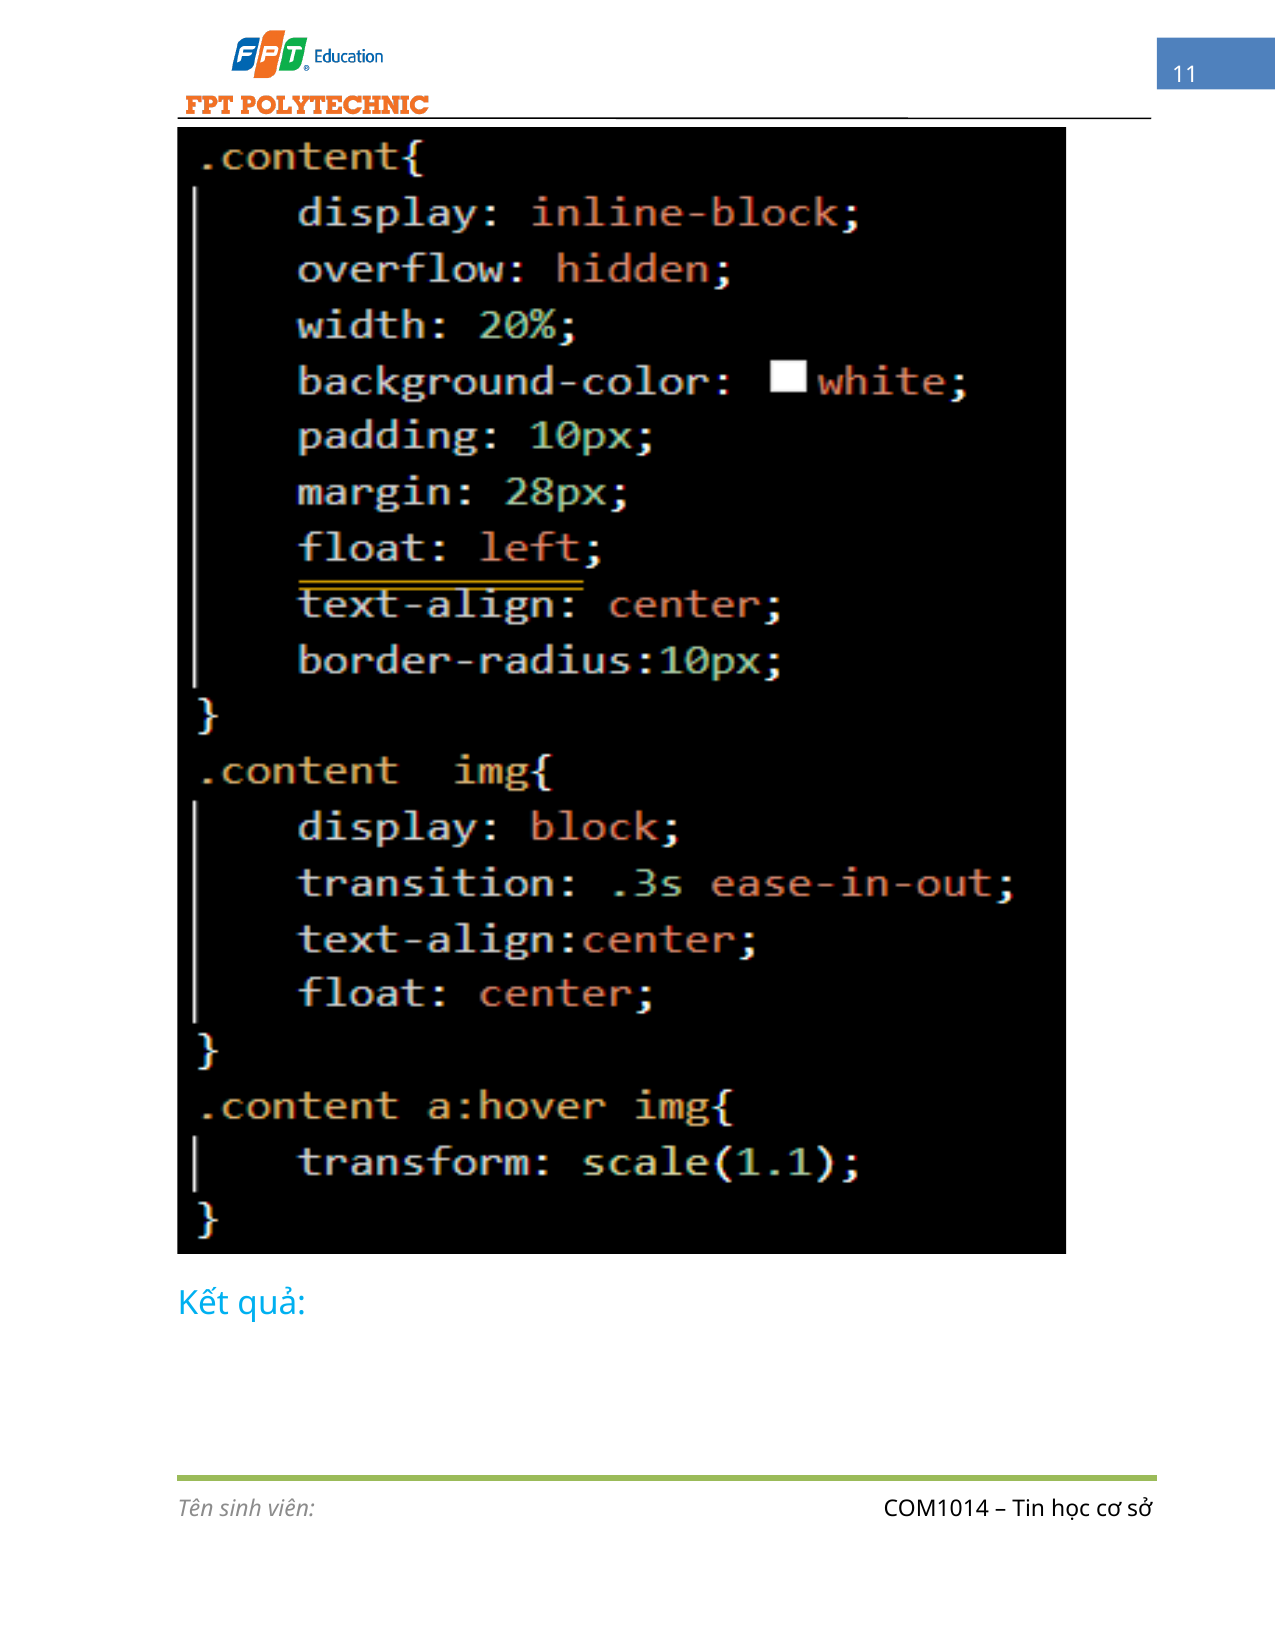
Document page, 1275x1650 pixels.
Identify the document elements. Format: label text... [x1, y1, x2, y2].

picture [177, 127, 1067, 1254]
picture [177, 22, 437, 122]
text Kết quả: [177, 1279, 1157, 1324]
